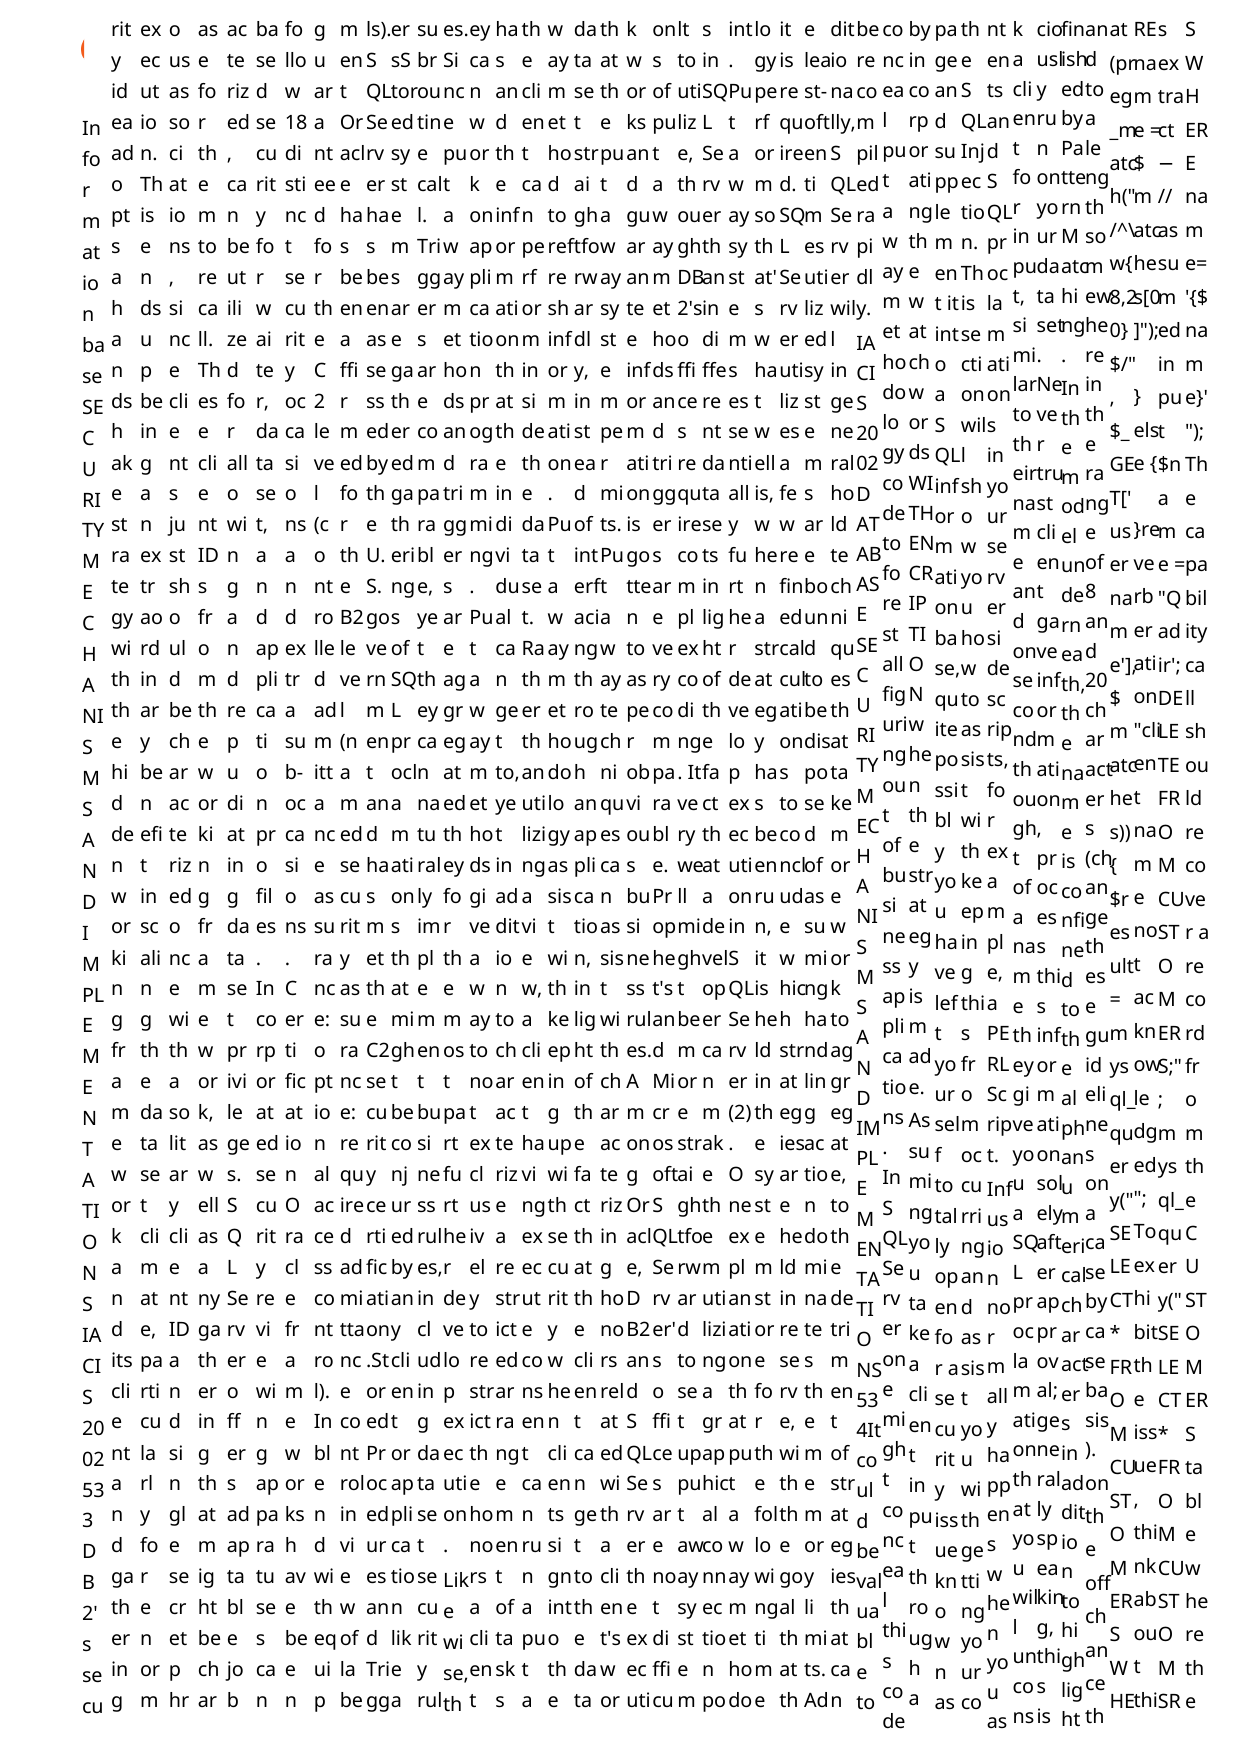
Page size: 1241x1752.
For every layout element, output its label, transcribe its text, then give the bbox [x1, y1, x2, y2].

text IACIS 2002 DATABASE SECURITY MECHANISMS AND IMPLEMENTATIONS534It could be valuable to conceal put away methodology code to forestall figuring out of business applications. In SQL Serverone might conceal this code by incorporating the watchwords WITH ENCRIPTION when the strategy is made. [856, 16, 911, 1734]
text Likewise, they can work on application programming. Put away methods give a way to not exclusively to restrict the honors a client has and the information that the individual can get to, yet in addition to characterize a restricted arrangement of tasks the client can perform inside the data set. Rather than utilizing a view, a client having execute consent can run a put away method to refresh information. Put away methodology assist with keeping up with security when clients sign into the data set straightforwardly, instead of interfacing through an application, in light of the fact that the client can get to the data that the put away system permits. Put away techniques can assist with characterizing honors related with a client's work works and guarantee information is gotten to as per obvious business rules. Among Oracle, DB2 and SQL Server the executions of put away methods and triggers are very comparable. Prophet's and Microsoft SQL Server's offices are not difficult to utilize, though DB2's offices require complex coding. It very well might be more straightforward to set up put away systems in SQL Server than in different data sets in light of the fact that a developer can make them utilizing a graphical connection point. Put away systems essentially further develop execution in SQL Server (2). One explanation that put away methodology perform so that's what well is, when a strategy has been run, it is held in the system store for the following time it is required. SQL Server utilizes a few refined calculations to conclude which strategies are held in reserve, with the goal that the least-oftentimes utilized systems are bound to be disposed of assuming handling action dominates the memory limits. Additionally, SQL Server will in general hold techniques that take more work to aggregate, to the detriment of strategies that can be recompiled rapidly. [443, 16, 654, 1717]
text Assuming you take a client input through a page and supplement it into a SQL information base, quite possibly you have left yourself totally open for a security issue known as the SQL Injection. This section will show you how to assist with keeping this from occurring and assist you with getting your contents and SQL proclamations in your server side scripts, for example, a PERL Script. [908, 16, 989, 1716]
text Information base SECURITY MECHANISMS AND IMPLEMENTATIONS IACIS 2002533DB2's security idea adopts a handshake strategy with the hidden working framework and its client and gathering execution. This ends up being an extraordinary benefit in scaling the data set climate, particularly for enormous associations, since clients just should be characterized once with a solitary client ID and single secret phrase for them to recall. These client IDs from the working framework, as well as any gathering that might be characterized, can be utilized for allowing and repudiating data set privileges.SQL Server offers adaptable job based security for waiter, data set, and application profiles. Incorporated security reviewing apparatuses can follow 18 distinct security occasions and extra sub-occasions. CertificationOracle frameworks have been guaranteed for the C2 level (controlled admittance assurance: optional access control). In blend with equipment Oracle has been affirmed for the B2 level (named security assurance: required admittance control in view of labels).SQL Server has been assessed by the U. S. government and has met the C2 security certification.Stored Procedures and TriggersStored systems are gathered gatherings of SQL proclamations that might be conjured by any client or application like a subroutine call. Triggers are comparable, yet they can naturally implement business rules, including data set security rules. Since put away methods and triggers are aggregated they for the most part further develop execution. [313, 16, 368, 1713]
picture [79, 31, 85, 73]
